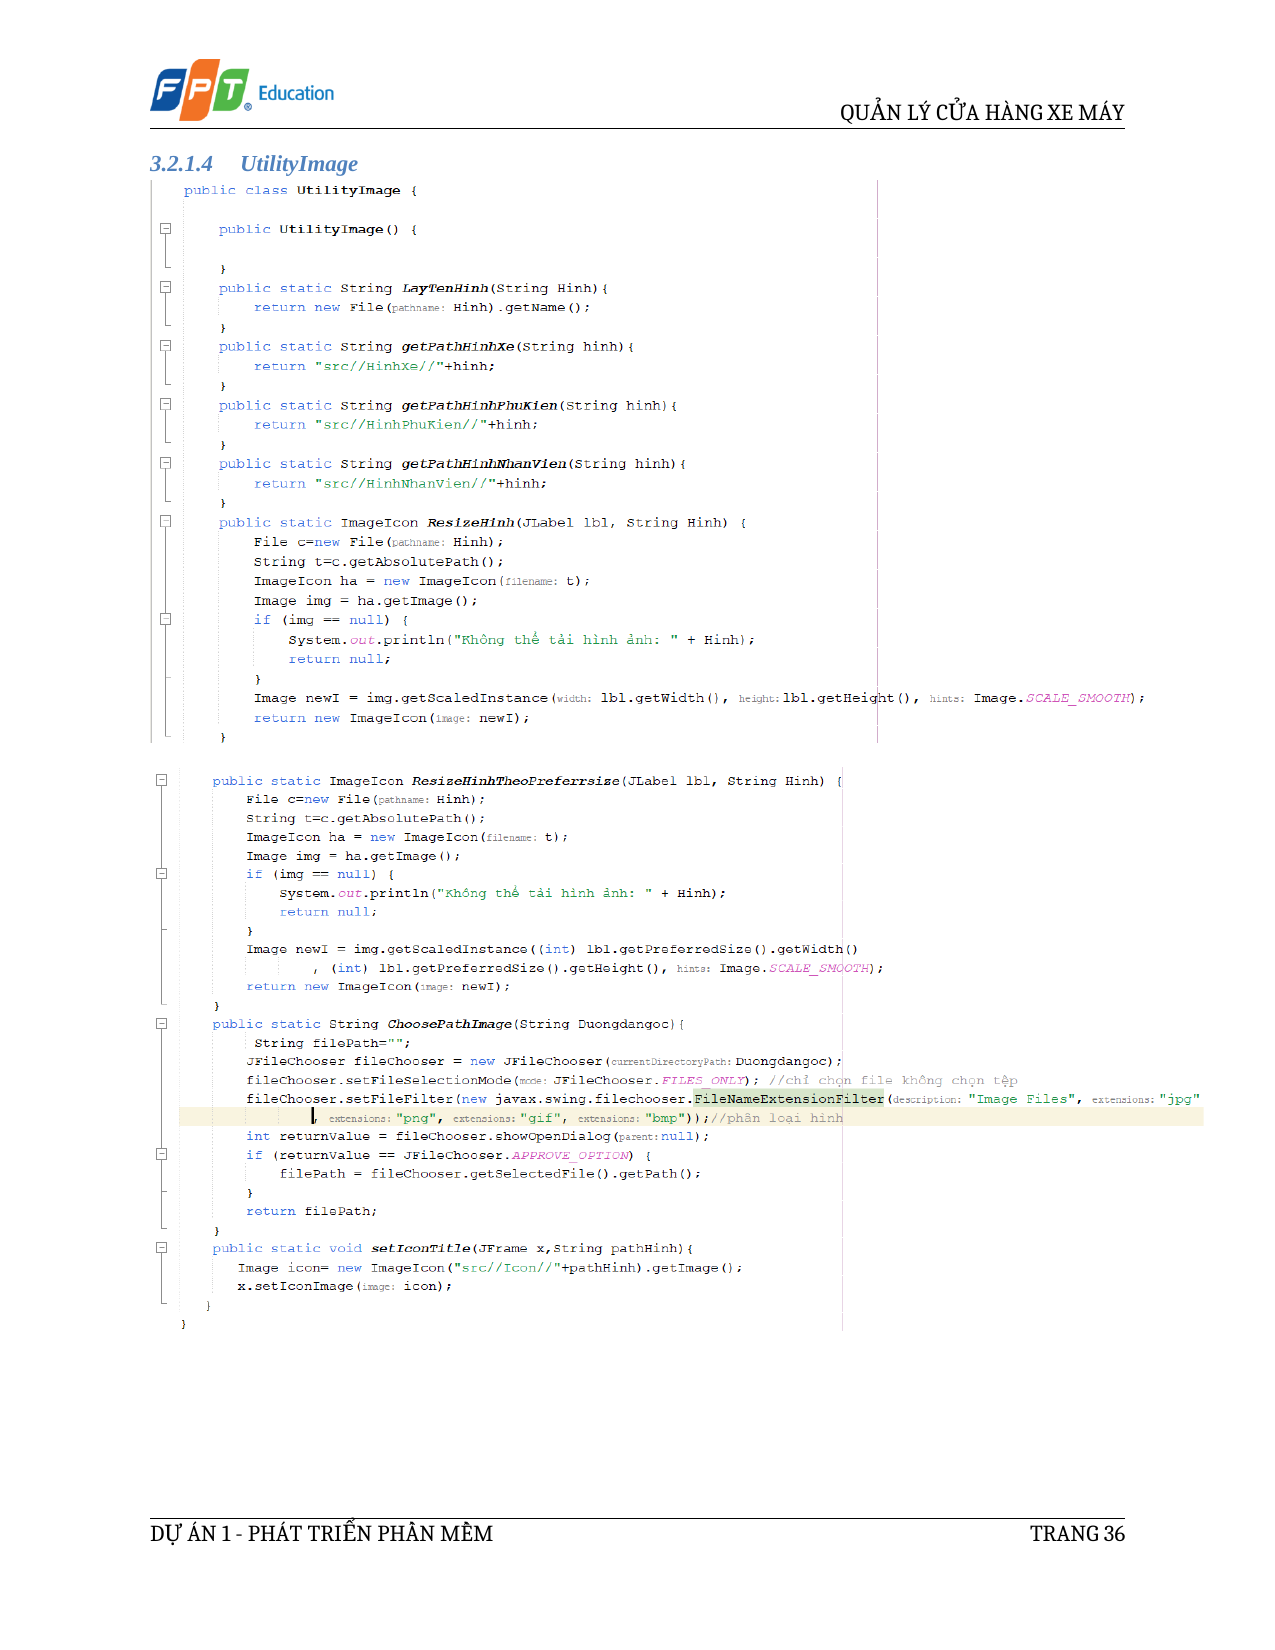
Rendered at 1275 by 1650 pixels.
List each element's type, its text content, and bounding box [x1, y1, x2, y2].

picture [150, 180, 1147, 743]
picture [150, 59, 336, 121]
subtitle UtilityImage [150, 150, 1125, 176]
picture [150, 767, 1204, 1331]
